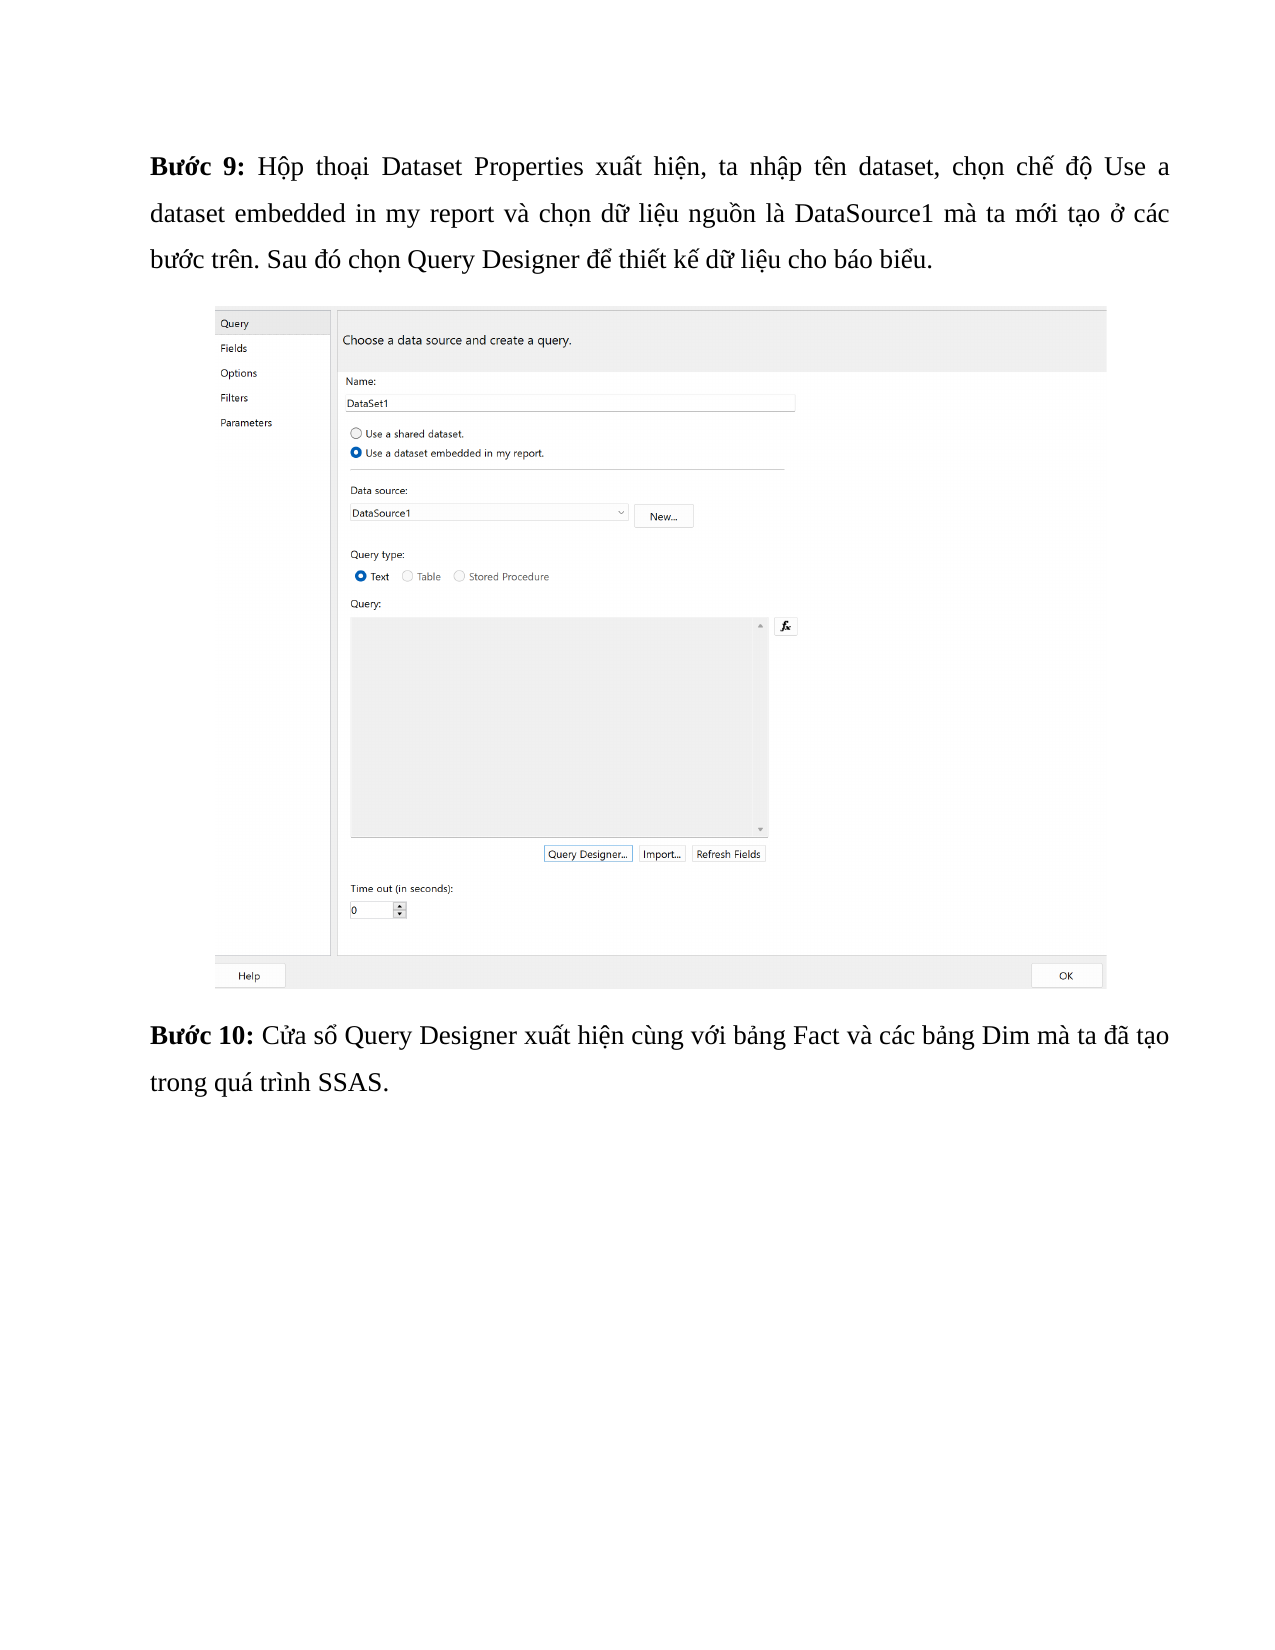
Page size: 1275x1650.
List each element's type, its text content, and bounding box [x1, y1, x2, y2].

text Bước 9: Hộp thoại Dataset Properties xuất hiện, ta nhập tên dataset, chọn chế độ Use a dataset embedded in my report và chọn dữ liệu nguồn là DataSource1 mà ta mới tạo ở các bước trên. Sau đó chọn Query Designer để thiết kế dữ liệu cho báo biểu. [150, 150, 1172, 274]
picture [215, 306, 1107, 989]
text Bước 10: Cửa sổ Query Designer xuất hiện cùng với bảng Fact và các bảng Dim mà ta đã tạo trong quá trình SSAS. [150, 1019, 1172, 1097]
